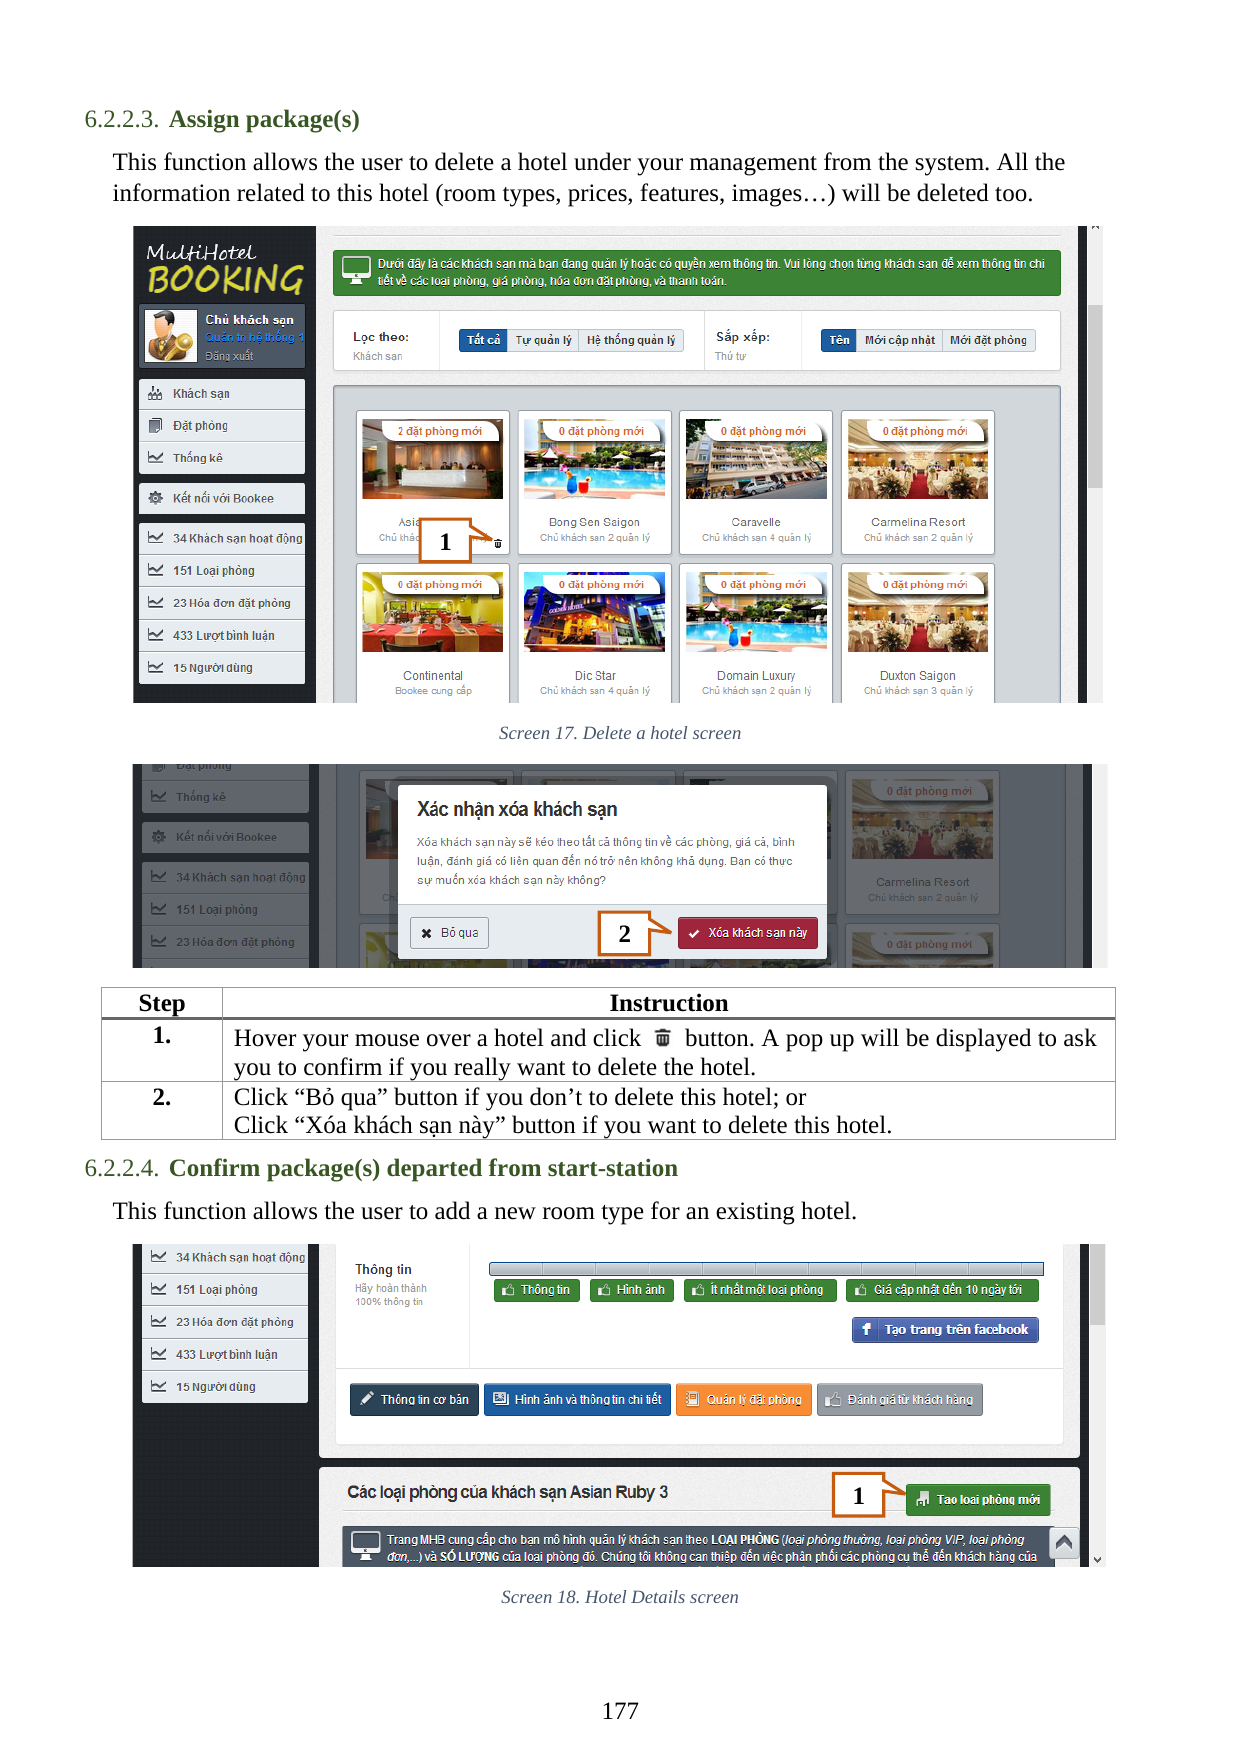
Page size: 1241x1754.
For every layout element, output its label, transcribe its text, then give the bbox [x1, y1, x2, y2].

picture [647, 1020, 679, 1047]
picture [132, 764, 1108, 968]
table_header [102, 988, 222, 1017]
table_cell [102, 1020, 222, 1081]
text This function allows the user to add a new room type for an existing hotel. [112, 1196, 1128, 1225]
picture [132, 1244, 1108, 1567]
text This function allows the user to delete a hotel under your management from the system. All the information related to this hotel (room types, prices, features, images…) will be deleted too. [112, 147, 1128, 207]
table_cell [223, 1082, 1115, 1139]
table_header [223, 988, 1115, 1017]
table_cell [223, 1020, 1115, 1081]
subtitle Confirm package(s) departed from start-station [159, 1153, 1128, 1182]
picture [133, 226, 1103, 703]
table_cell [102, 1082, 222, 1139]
subtitle Assign package(s) [159, 104, 1128, 132]
